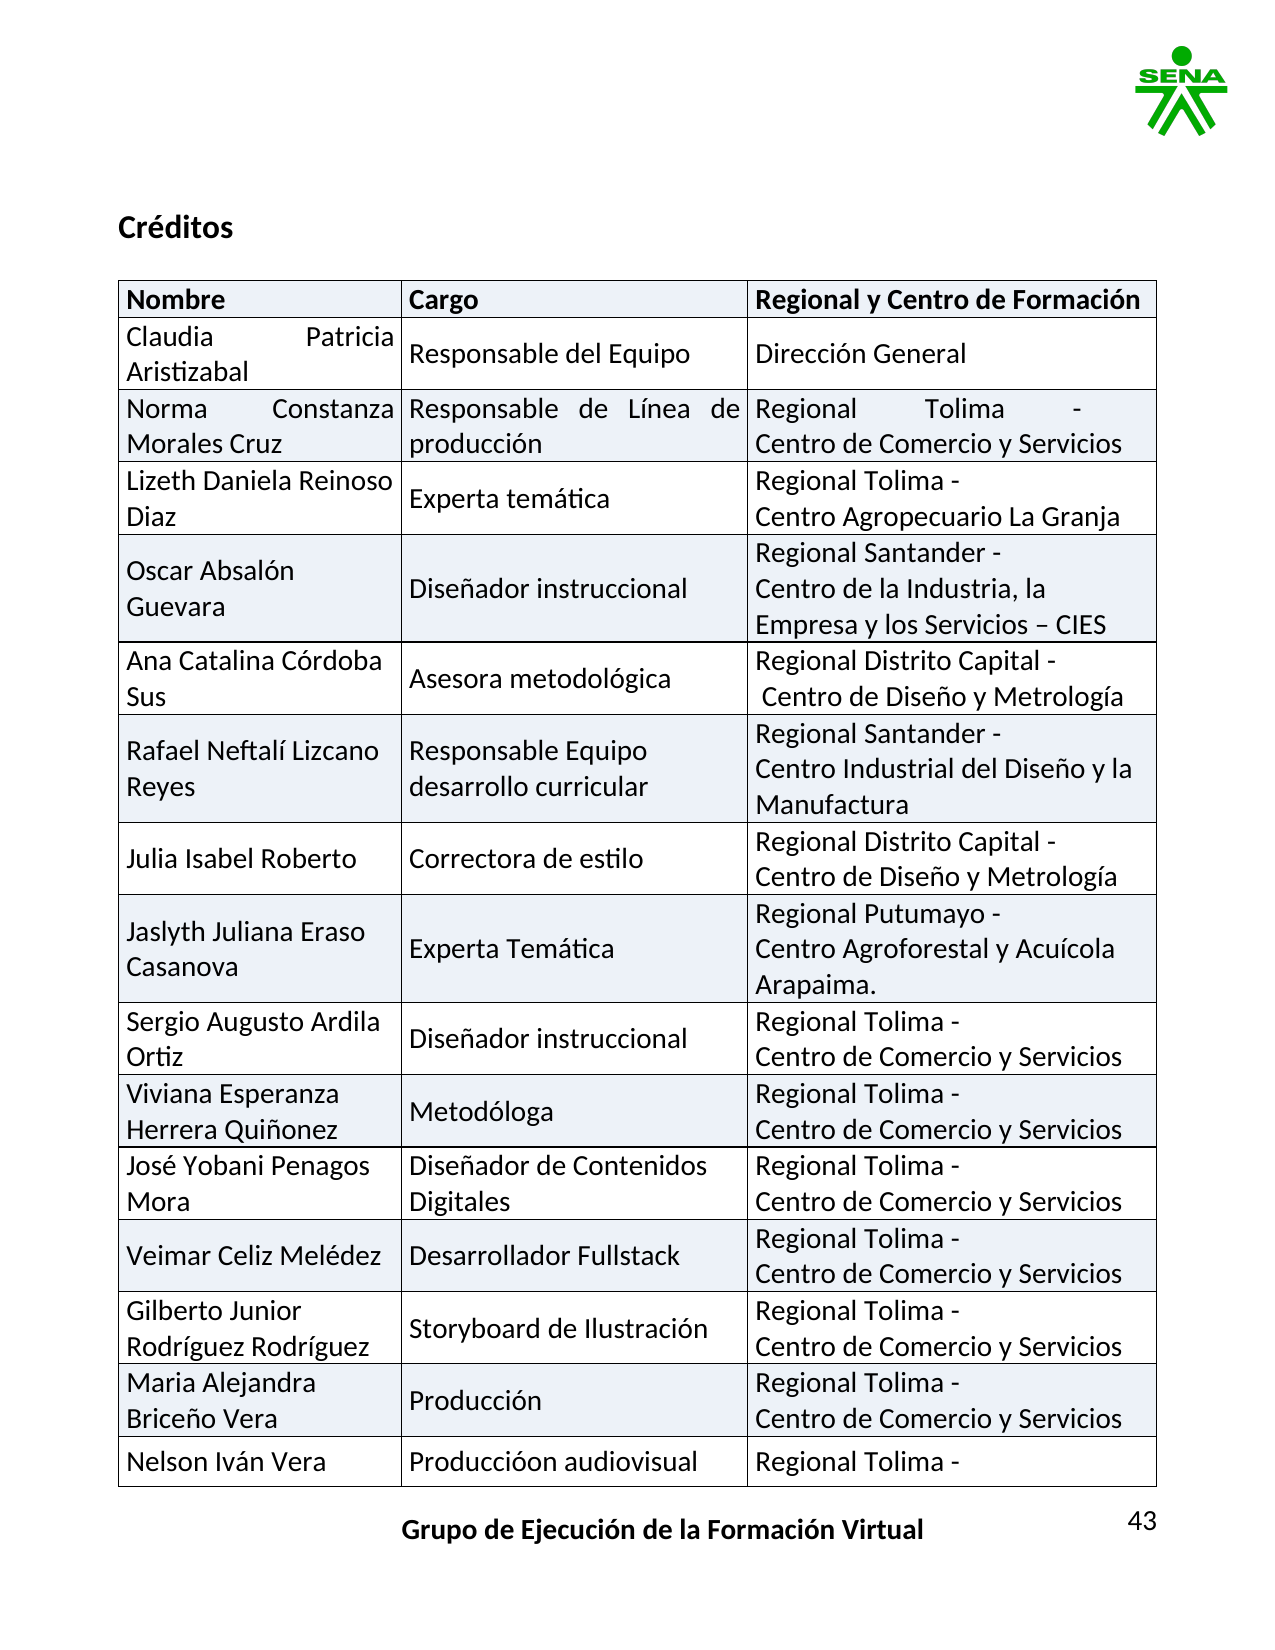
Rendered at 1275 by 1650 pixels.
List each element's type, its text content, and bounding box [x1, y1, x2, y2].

table_cell Storyboard de Ilustración [402, 1292, 747, 1363]
table_cell Desarrollador Fullstack [402, 1220, 747, 1291]
table_cell Produccióon audiovisual [402, 1437, 747, 1486]
table_header Nombre [119, 281, 401, 317]
table_cell Sergio Augusto Ardila Ortiz [119, 1003, 401, 1074]
table_cell Gilberto Junior Rodríguez Rodríguez [119, 1292, 401, 1363]
table_cell Ana Catalina Córdoba Sus [119, 643, 401, 714]
table_cell Regional Santander - Centro Industrial del Diseño y la Manufactura [748, 715, 1156, 822]
table_cell Regional Tolima - Centro de Comercio y Servicios [748, 1437, 1156, 1486]
table_cell Veimar Celiz Melédez [119, 1220, 401, 1291]
table_cell Jaslyth Juliana Eraso Casanova [119, 895, 401, 1002]
table_cell Regional Distrito Capital - Centro de Diseño y Metrología [748, 643, 1156, 714]
picture [1135, 46, 1228, 136]
table_cell Regional Tolima - Centro de Comercio y Servicios [748, 390, 1156, 461]
table_cell Experta temática [402, 462, 747, 533]
table_cell Oscar Absalón Guevara [119, 535, 401, 641]
table_cell Diseñador de Contenidos Digitales [402, 1148, 747, 1219]
table_cell Regional Tolima - Centro de Comercio y Servicios [748, 1003, 1156, 1074]
table_cell Diseñador instruccional [402, 535, 747, 641]
table_cell Regional Tolima - Centro de Comercio y Servicios [748, 1075, 1156, 1146]
table_cell Julia Isabel Roberto [119, 823, 401, 894]
table_cell José Yobani Penagos Mora [119, 1148, 401, 1219]
table_cell Viviana Esperanza Herrera Quiñonez [119, 1075, 401, 1146]
table_cell Regional Tolima - Centro de Comercio y Servicios [748, 1148, 1156, 1219]
table_cell Diseñador instruccional [402, 1003, 747, 1074]
table_cell Correctora de estilo [402, 823, 747, 894]
table_cell Regional Tolima - Centro Agropecuario La Granja [748, 462, 1156, 533]
table_cell Dirección General [748, 318, 1156, 389]
table_header Cargo [402, 281, 747, 317]
table_cell Responsable del Equipo [402, 318, 747, 389]
table_cell Regional Tolima - Centro de Comercio y Servicios [748, 1220, 1156, 1291]
table_cell Lizeth Daniela Reinoso Diaz [119, 462, 401, 533]
table_cell Norma Constanza Morales Cruz [119, 390, 401, 461]
table_cell Rafael Neftalí Lizcano Reyes [119, 715, 401, 822]
table_cell Nelson Iván Vera Briceño [119, 1437, 401, 1486]
table_cell Metodóloga [402, 1075, 747, 1146]
table_cell Regional Santander - Centro de la Industria, la Empresa y los Servicios – CIES [748, 535, 1156, 641]
table_cell Responsable Equipo desarrollo curricular [402, 715, 747, 822]
table_cell Asesora metodológica [402, 643, 747, 714]
table_cell Producción [402, 1364, 747, 1436]
table_cell Regional Tolima - Centro de Comercio y Servicios [748, 1292, 1156, 1363]
text Créditos [118, 206, 1157, 247]
table_cell Maria Alejandra Briceño Vera [119, 1364, 401, 1436]
table_header Regional y Centro de Formación [748, 281, 1156, 317]
table_cell Regional Distrito Capital - Centro de Diseño y Metrología [748, 823, 1156, 894]
table_cell Claudia Patricia Aristizabal [119, 318, 401, 389]
table_cell Regional Tolima - Centro de Comercio y Servicios [748, 1364, 1156, 1436]
table_cell Regional Putumayo - Centro Agroforestal y Acuícola Arapaima. [748, 895, 1156, 1002]
table_cell Experta Temática [402, 895, 747, 1002]
table_cell Responsable de Línea de producción [402, 390, 747, 461]
